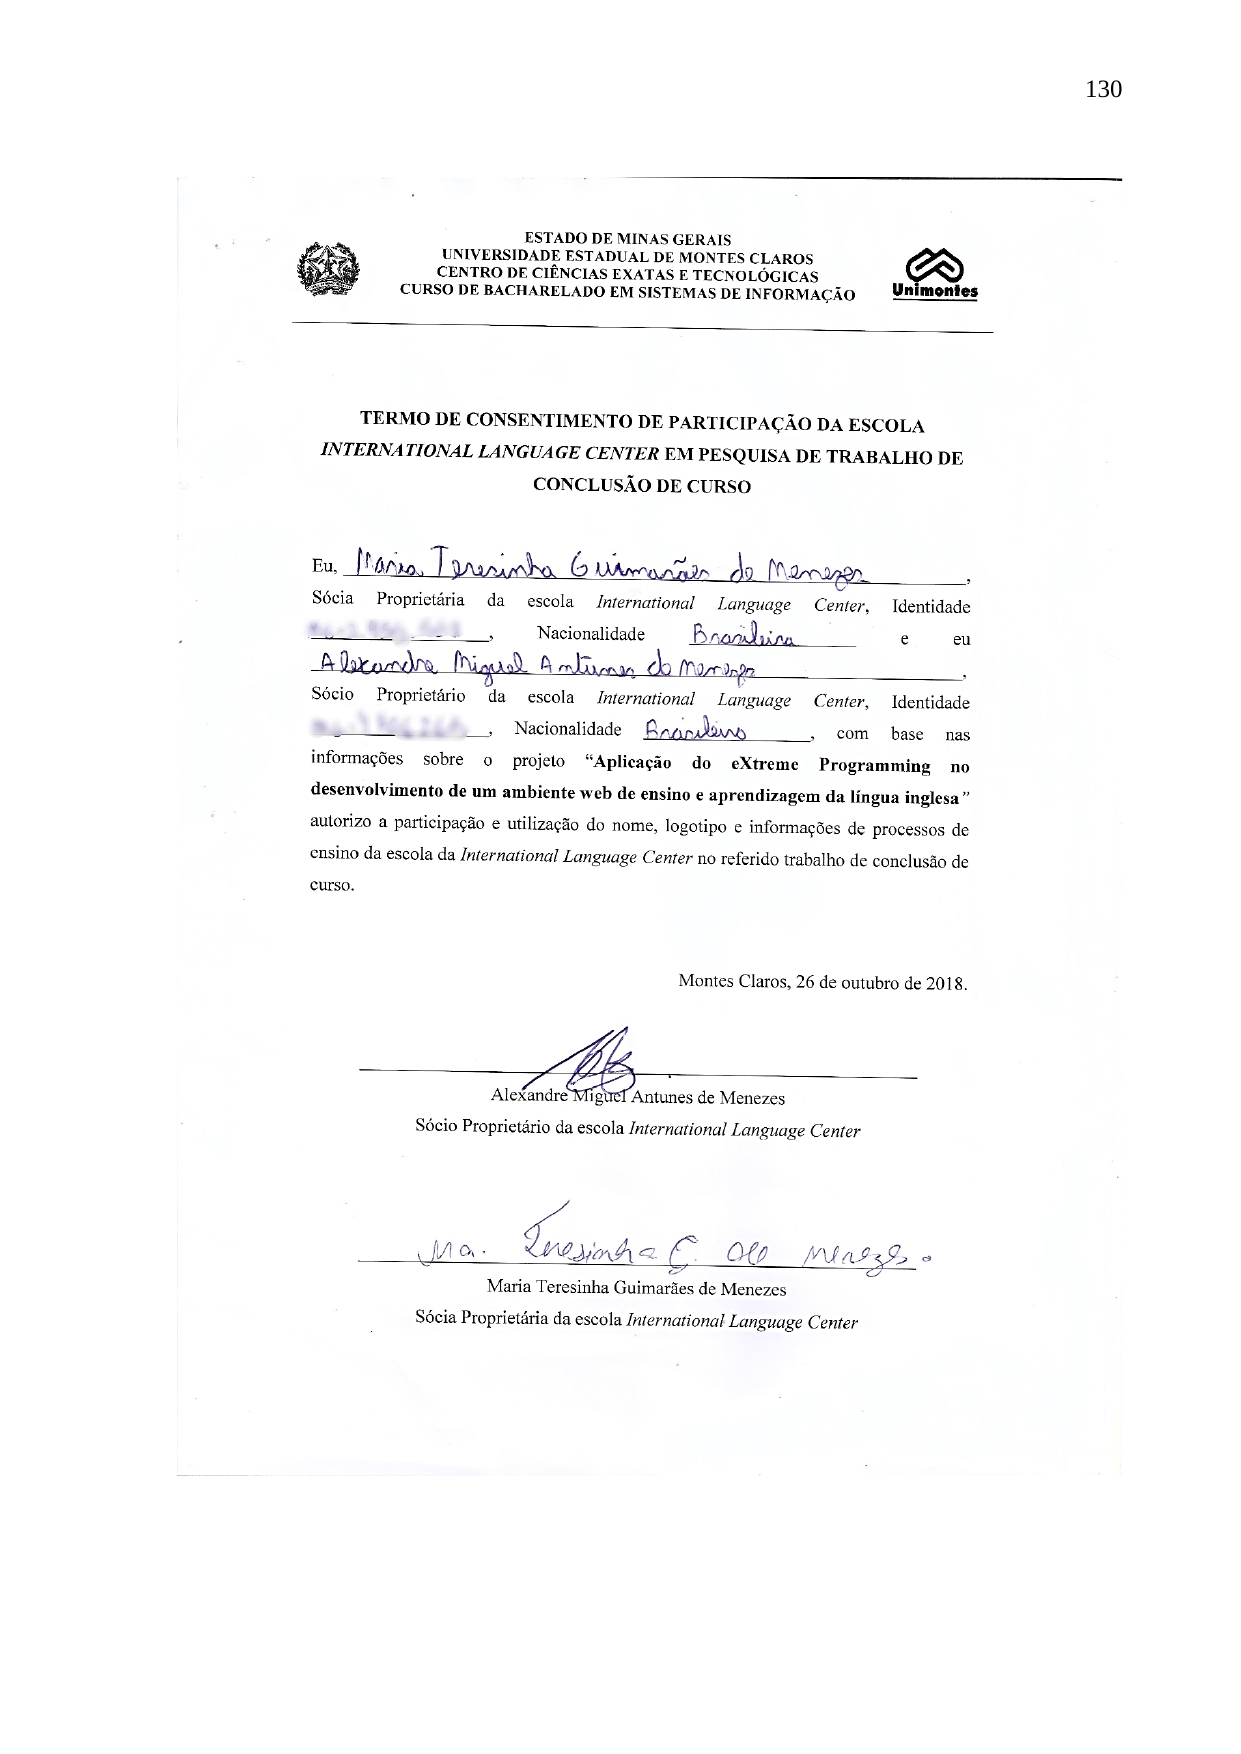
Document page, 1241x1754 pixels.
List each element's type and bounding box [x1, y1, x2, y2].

picture [177, 177, 1123, 1476]
